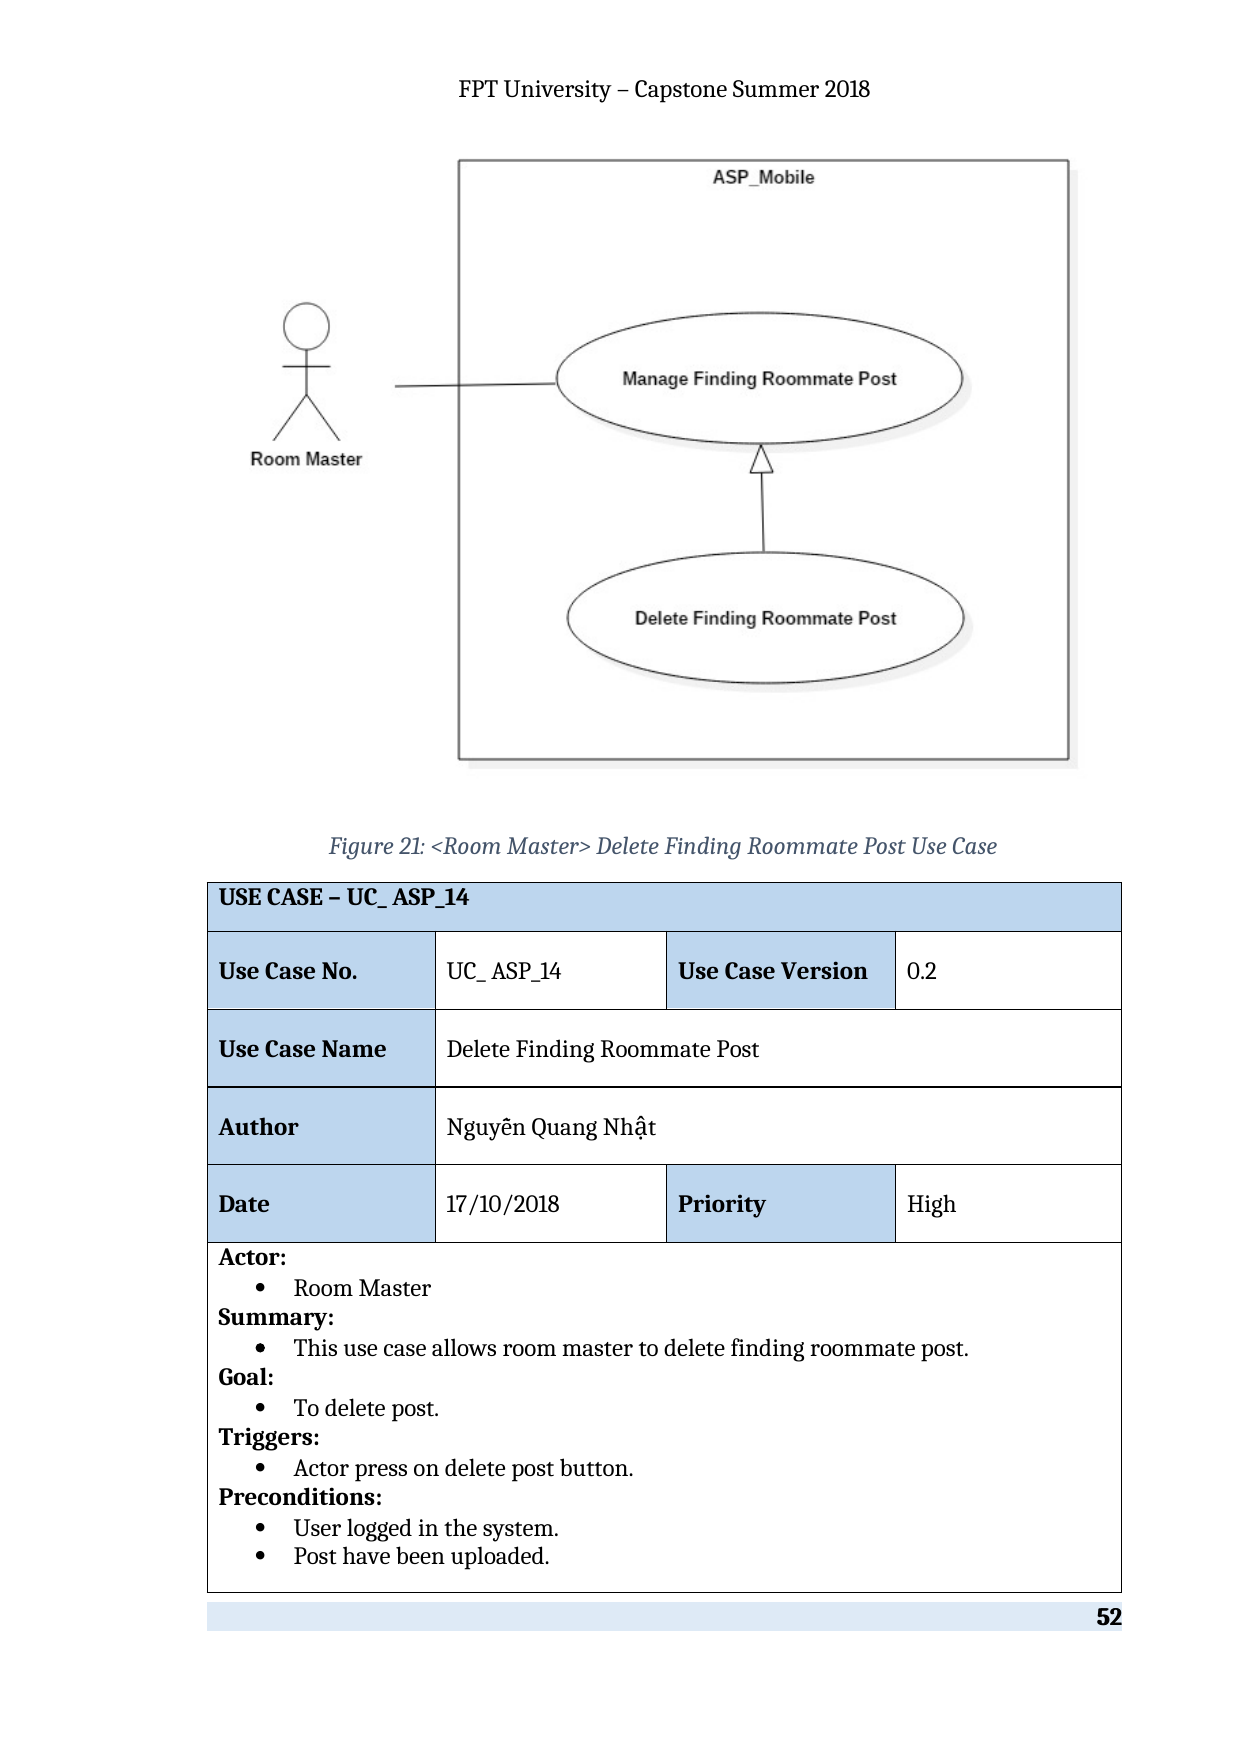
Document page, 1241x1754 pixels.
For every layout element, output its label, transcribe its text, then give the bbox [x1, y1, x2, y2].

table_cell UC_ ASP_14 [436, 932, 666, 1008]
table_cell Priority [667, 1165, 895, 1242]
text Figure 21: <Room Master> Delete Finding Roommate Post Use Case [207, 832, 1122, 861]
table_cell Delete Finding Roommate Post [436, 1010, 1121, 1086]
table_cell Use Case No. [208, 932, 435, 1008]
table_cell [208, 1243, 1121, 1592]
table_cell High [896, 1165, 1121, 1242]
table_cell 17/10/2018 [436, 1165, 666, 1242]
table_cell Date [208, 1165, 435, 1242]
table_cell Author [208, 1088, 435, 1164]
table_cell 0.2 [896, 932, 1121, 1008]
table_cell Use Case Name [208, 1010, 435, 1086]
table_header USE CASE – UC_ ASP_14 [208, 883, 1121, 931]
table_cell Use Case Version [667, 932, 895, 1008]
picture [206, 147, 1123, 814]
table_cell Nguyễn Quang Nhật [436, 1088, 1121, 1164]
